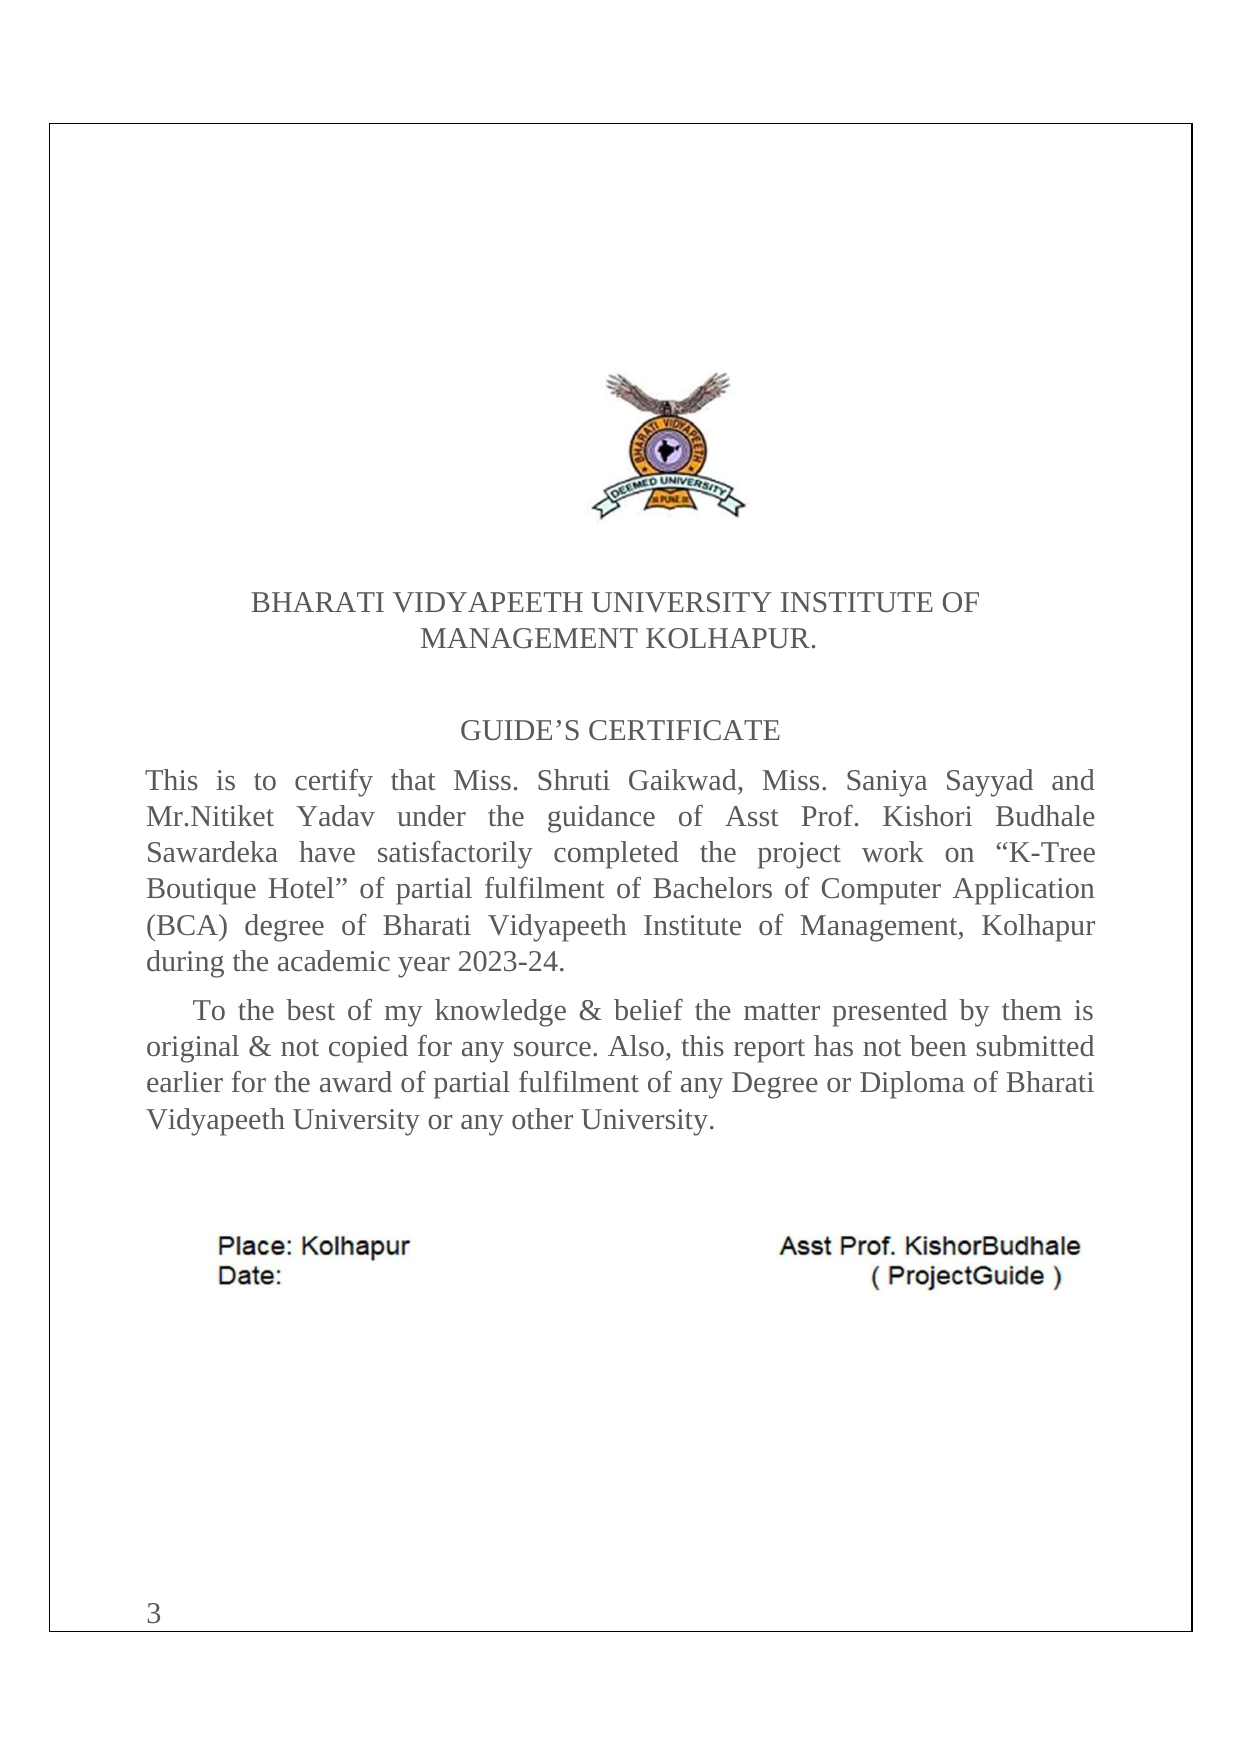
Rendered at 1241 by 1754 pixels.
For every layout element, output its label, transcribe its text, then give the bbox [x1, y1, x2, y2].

picture [153, 1186, 1160, 1351]
picture [524, 220, 798, 533]
text BHARATI VIDYAPEETH UNIVERSITY INSTITUTE OF MANAGEMENT KOLHAPUR. [251, 584, 1098, 655]
text GUIDE’S CERTIFICATE [146, 713, 1095, 747]
text This is to certify that Miss. Shruti Gaikwad, Miss. Saniya Sayyad and Mr.Nitiket Yadav under the guidance of Asst Prof. Kishori Budhale Sawardeka have satisfactorily completed the project work on “K-Tree Boutique Hotel” of partial fulfilment of Bachelors of Computer Application (BCA) degree of Bharati Vidyapeeth Institute of Management, Kolhapur during the academic year 2023-24. [145, 762, 1097, 978]
text To the best of my knowledge & belief the matter presented by them is original & not copied for any source. Also, this report has not been submitted earlier for the award of partial fulfilment of any Degree or Diploma of Bharati Vidyapeeth University or any other University. [145, 992, 1097, 1136]
